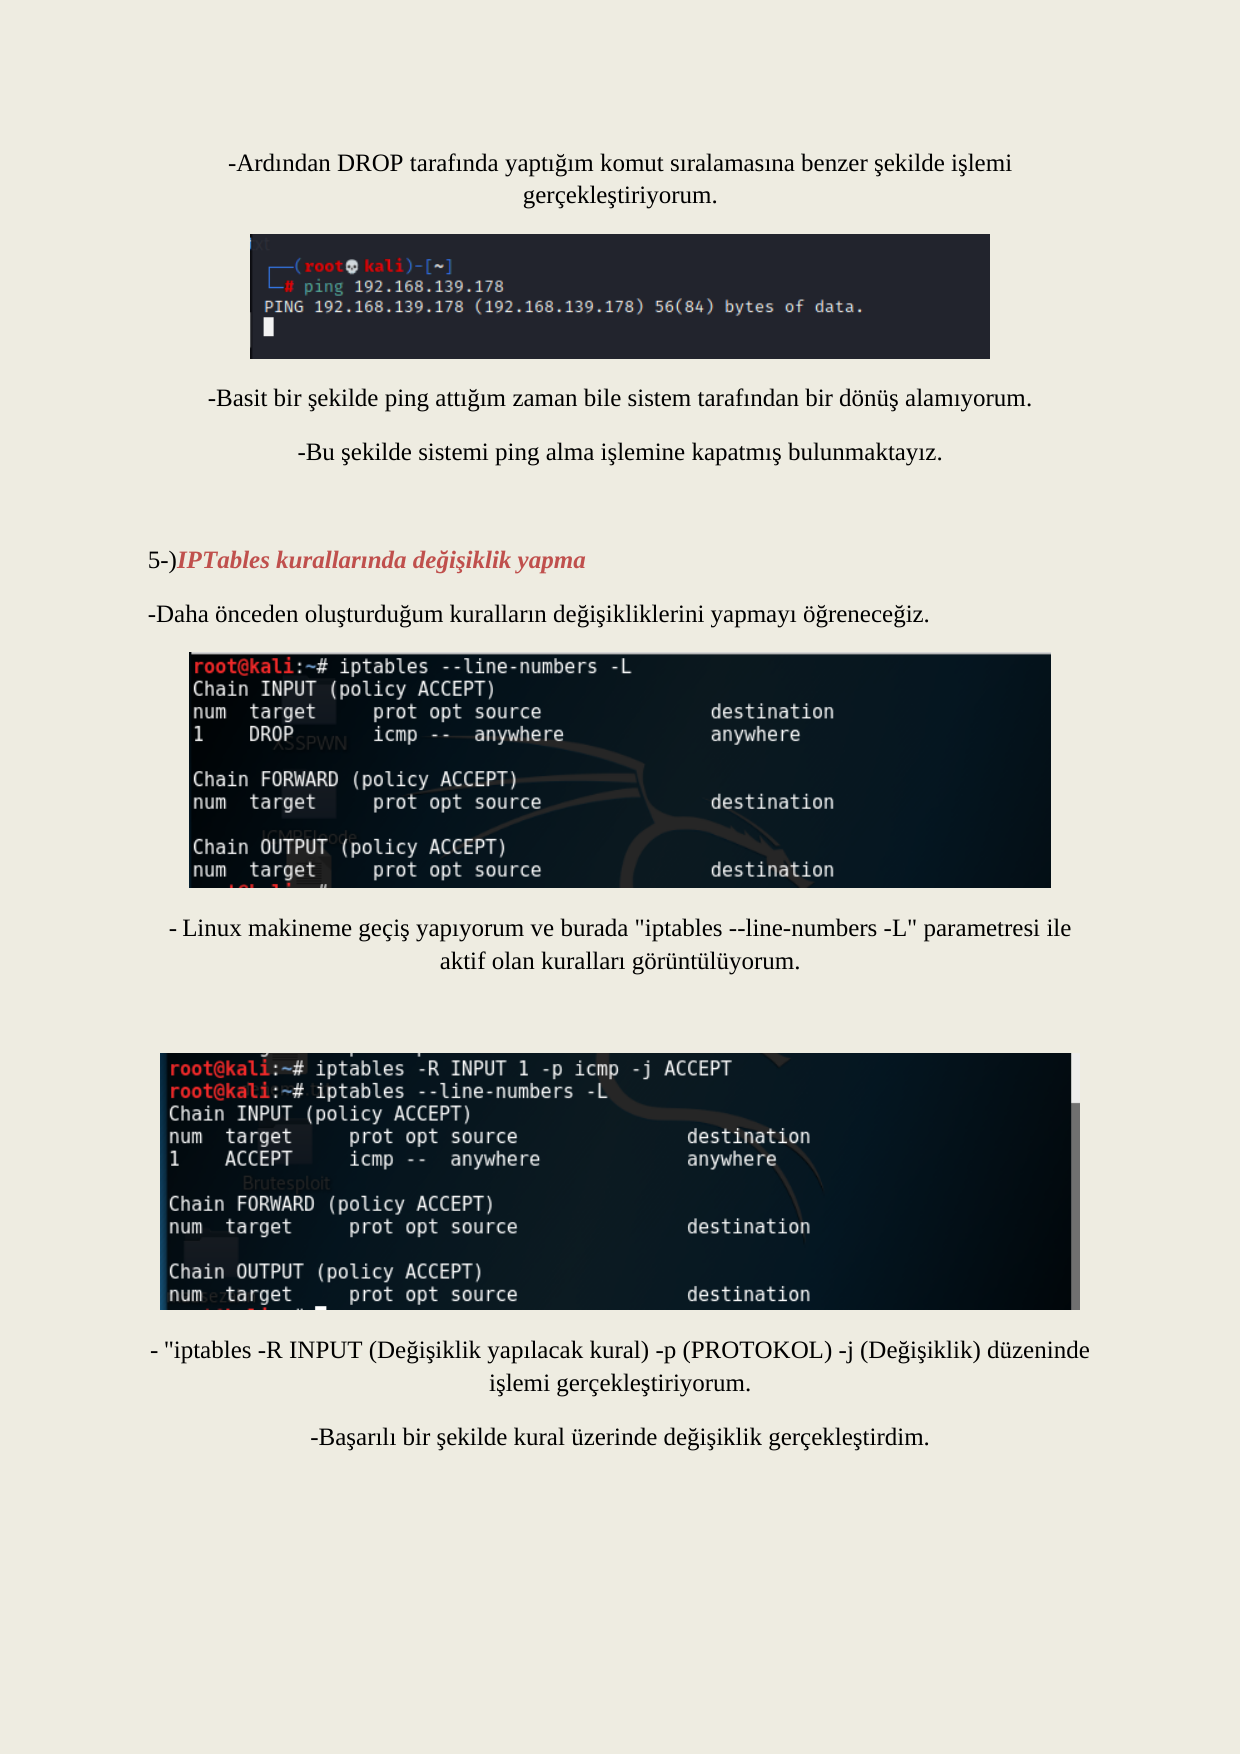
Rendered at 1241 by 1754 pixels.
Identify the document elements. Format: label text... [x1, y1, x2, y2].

text -Basit bir şekilde ping attığım zaman bile sistem tarafından bir dönüş alamıyorum. [148, 383, 1093, 412]
text 5-)IPTables kurallarında değişiklik yapma [148, 545, 1093, 574]
text -Bu şekilde sistemi ping alma işlemine kapatmış bulunmaktayız. [148, 437, 1093, 466]
text - "iptables -R INPUT (Değişiklik yapılacak kural) -p (PROTOKOL) -j (Değişiklik) düzeninde işlemi gerçekleştiriyorum. [148, 1335, 1093, 1397]
picture [160, 1053, 1080, 1310]
picture [189, 652, 1051, 888]
text -Başarılı bir şekilde kural üzerinde değişiklik gerçekleştirdim. [148, 1422, 1093, 1450]
text -Daha önceden oluşturduğum kuralların değişikliklerini yapmayı öğreneceğiz. [148, 599, 1093, 627]
text - Linux makineme geçiş yapıyorum ve burada "iptables --line-numbers -L" parametresi ile aktif olan kuralları görüntülüyorum. [148, 913, 1093, 974]
picture [250, 234, 990, 359]
text -Ardından DROP tarafında yaptığım komut sıralamasına benzer şekilde işlemi gerçekleştiriyorum. [148, 148, 1093, 209]
